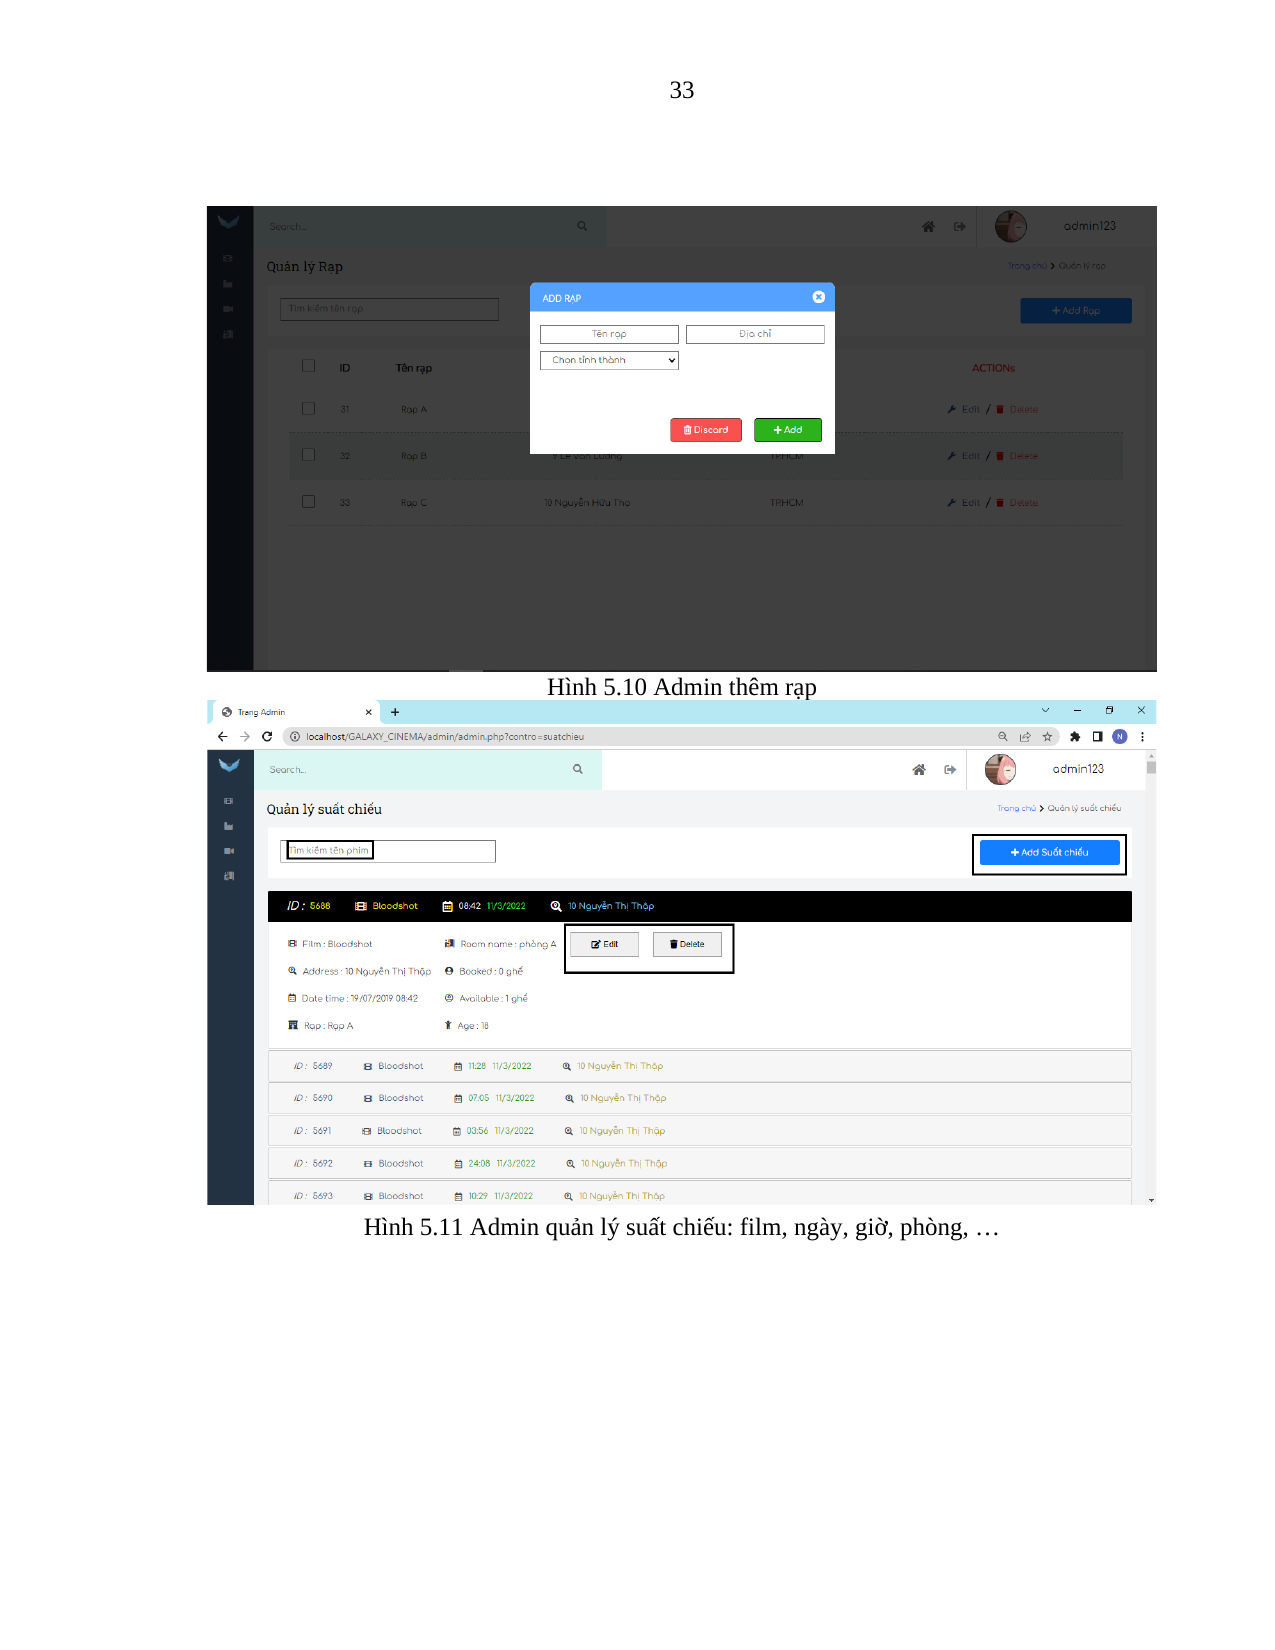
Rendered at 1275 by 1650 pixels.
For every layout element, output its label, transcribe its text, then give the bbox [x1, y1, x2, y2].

text Hình 5.11 Admin quản lý suất chiếu: film, ngày, giờ, phòng, … [207, 1212, 1157, 1241]
picture [206, 206, 1157, 672]
text Hình 5.10 Admin thêm rạp [207, 672, 1157, 700]
picture [207, 700, 1157, 1212]
